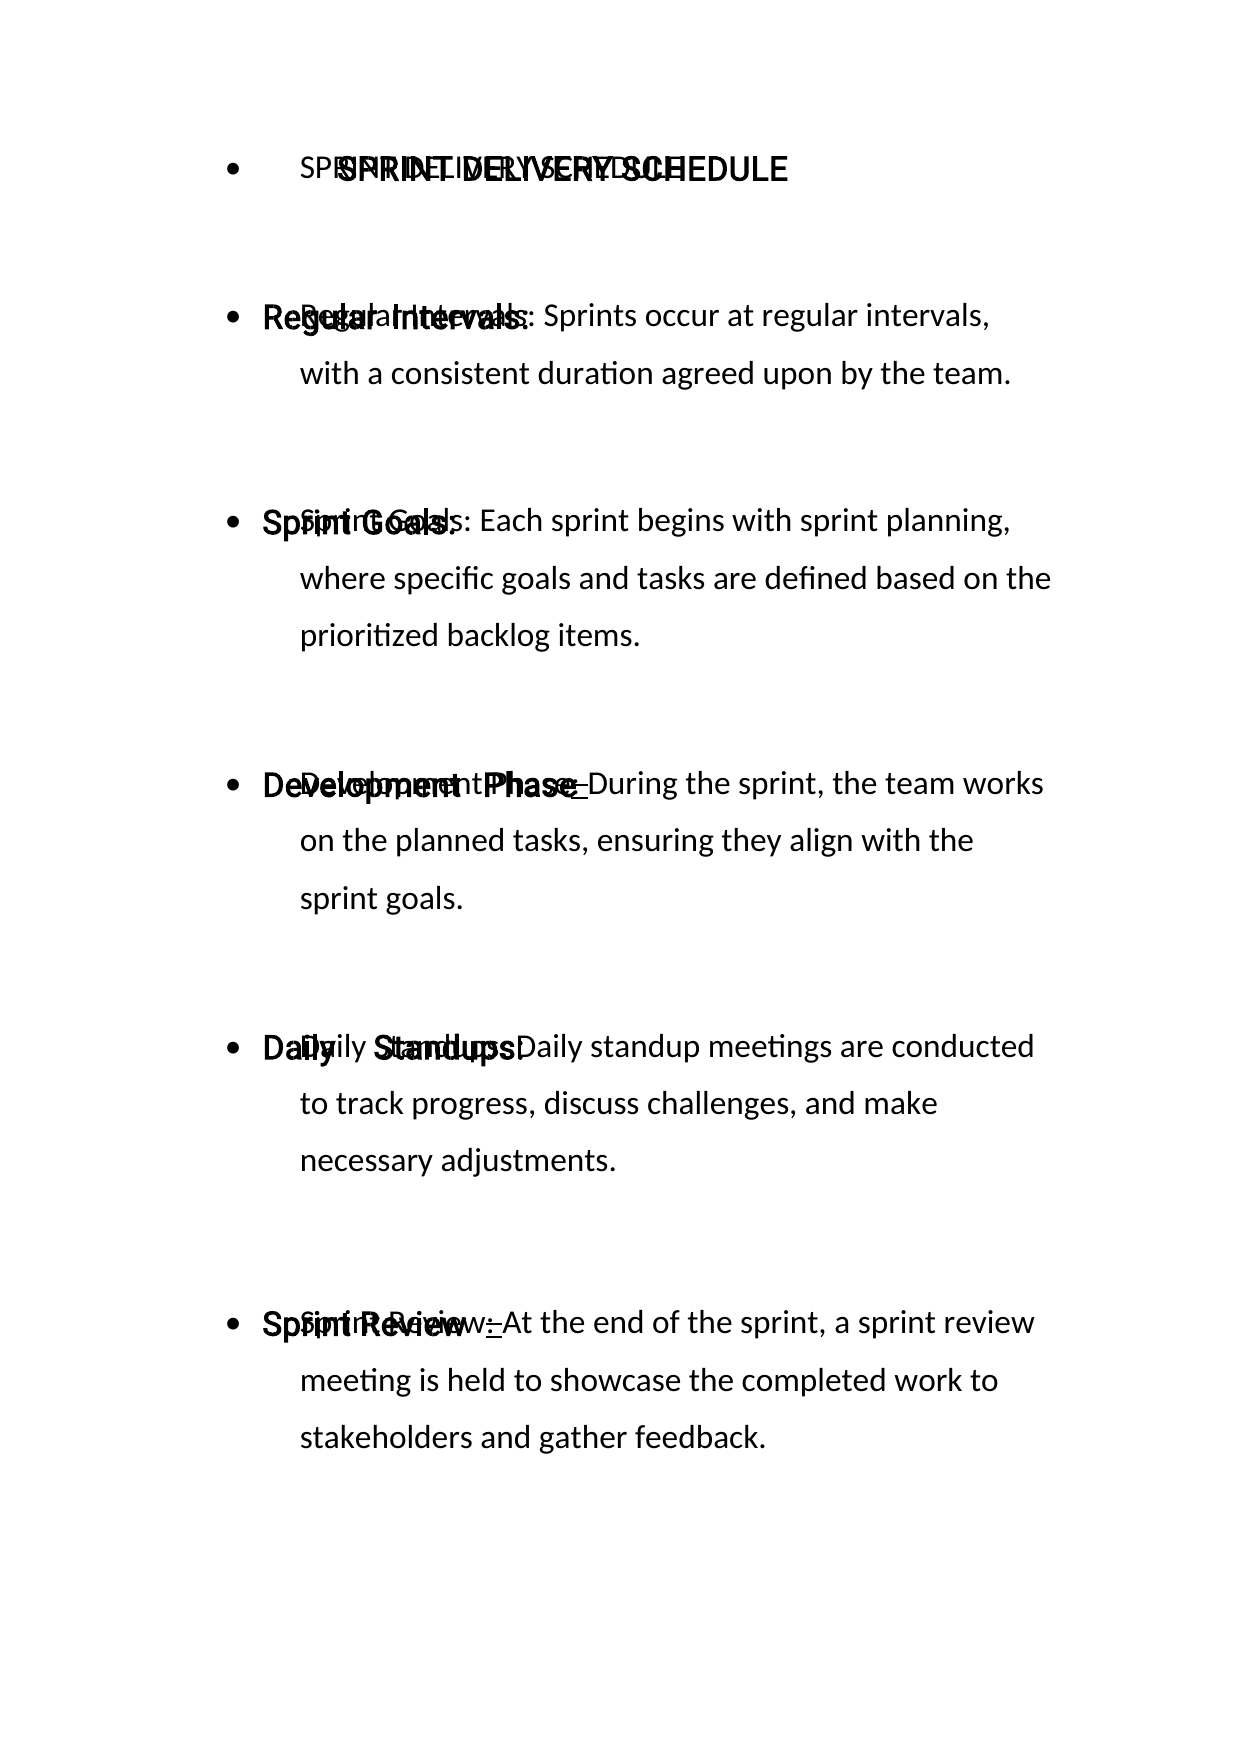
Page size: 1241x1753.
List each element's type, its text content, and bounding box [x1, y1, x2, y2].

list Regular Intervals: Sprints occur at regular intervals, with a consistent duration agreed upon by the team. [224, 294, 1057, 392]
list Daily Standups: Daily standup meetings are conducted to track progress, discuss challenges, and make necessary adjustments. [224, 1025, 1057, 1180]
list Sprint Goals: Each sprint begins with sprint planning, where specific goals and tasks are defined based on the prioritized backlog items. [224, 499, 1057, 655]
list Sprint Review: At the end of the sprint, a sprint review meeting is held to showcase the completed work to stakeholders and gather feedback. [224, 1301, 1057, 1457]
list Development Phase: During the sprint, the team works on the planned tasks, ensuring they align with the sprint goals. [224, 762, 1057, 918]
list SPRINT DELIVERY SCHEDULE [224, 146, 1057, 187]
